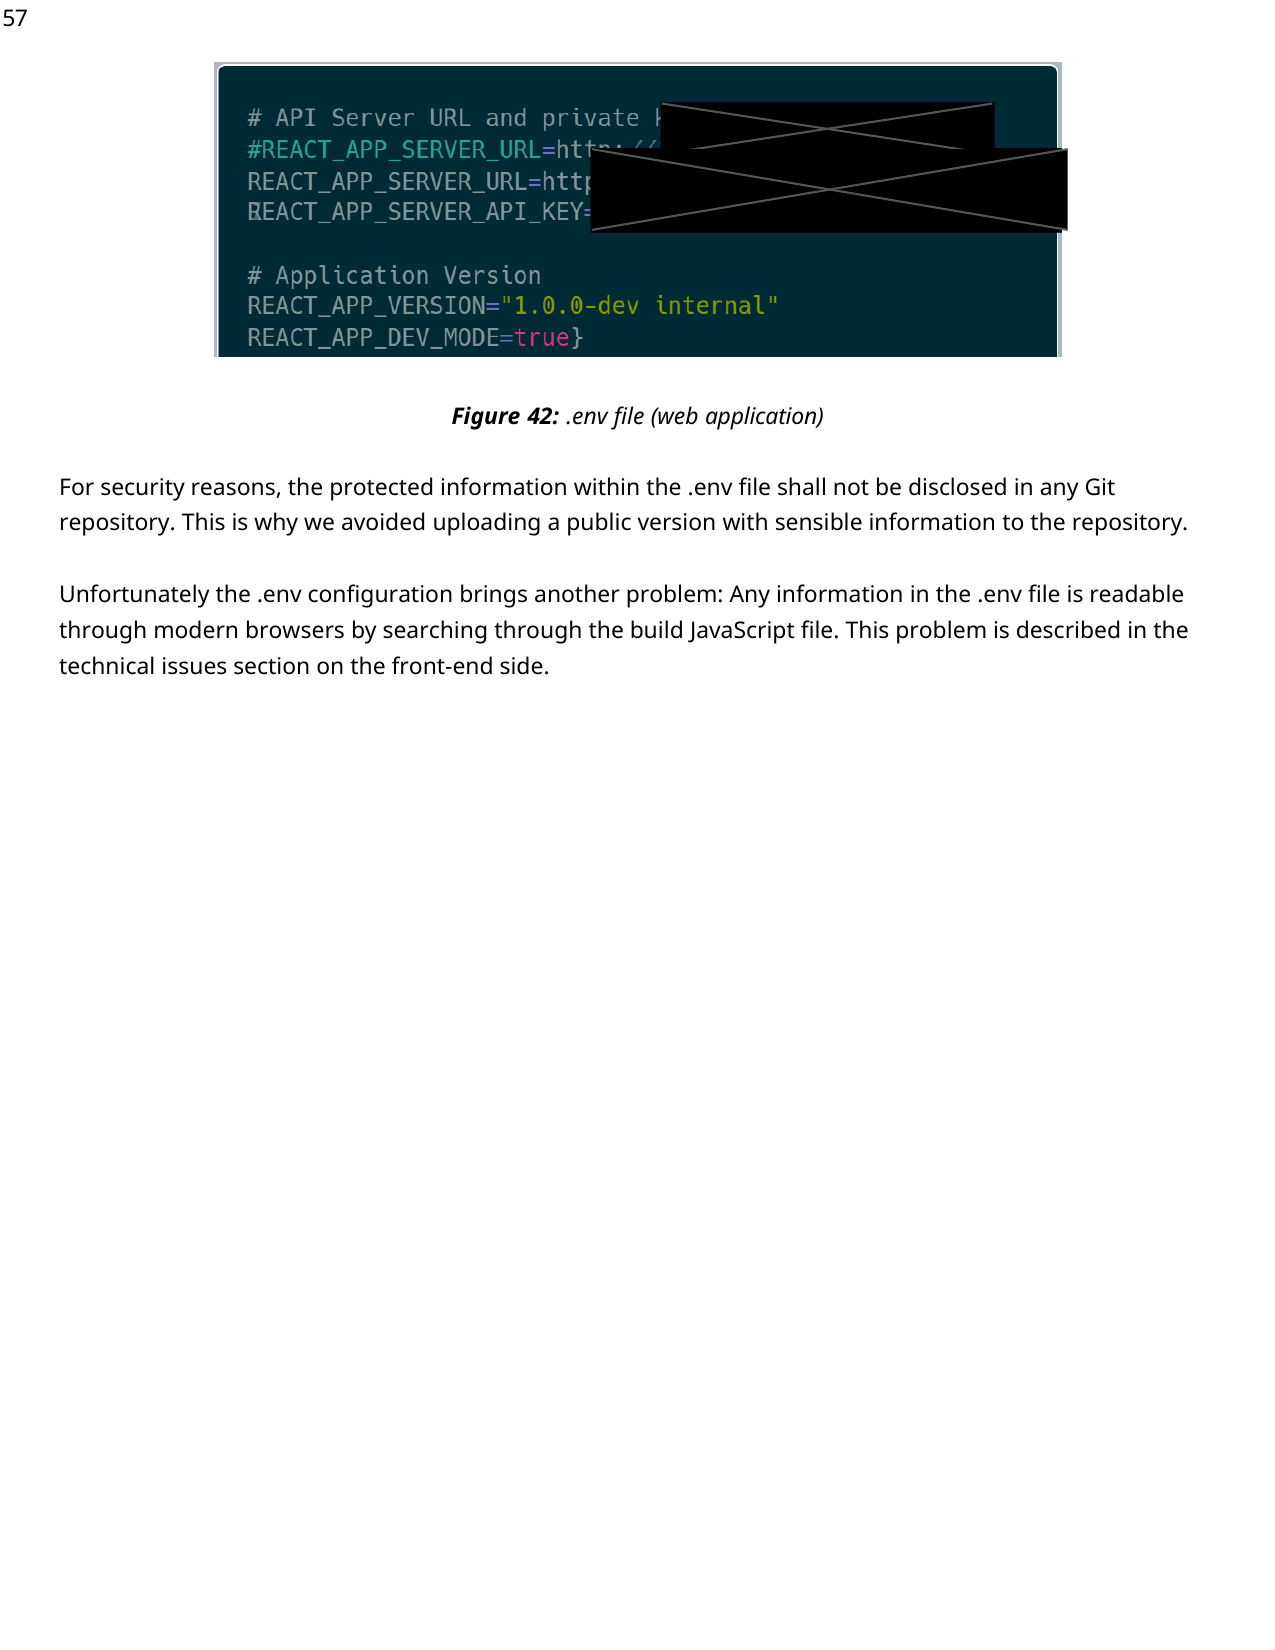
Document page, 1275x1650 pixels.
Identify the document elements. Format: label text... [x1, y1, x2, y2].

picture [403, 141, 413, 149]
picture [264, 203, 273, 219]
picture [473, 329, 480, 345]
picture [304, 329, 316, 345]
picture [431, 203, 435, 215]
text For security reasons, the protected information within the .env file shall not be disclosed in any Git repository. This is why we avoided uploading a public version with sensible information to the repository. [59, 470, 1211, 538]
picture [658, 301, 666, 313]
picture [460, 203, 470, 219]
picture [544, 203, 549, 219]
picture [572, 141, 581, 157]
picture [501, 173, 510, 189]
picture [501, 141, 509, 157]
picture [449, 329, 456, 345]
picture [572, 173, 581, 189]
picture [278, 329, 287, 343]
picture [574, 337, 581, 348]
picture [636, 145, 661, 149]
picture [333, 329, 343, 345]
picture [249, 112, 261, 125]
picture [446, 109, 455, 125]
picture [362, 329, 371, 345]
picture [348, 297, 356, 313]
picture [516, 173, 526, 189]
picture [460, 173, 470, 189]
picture [684, 298, 693, 310]
picture [418, 141, 427, 157]
picture [515, 271, 524, 283]
picture [476, 271, 484, 283]
picture [515, 141, 524, 157]
picture [391, 182, 400, 189]
picture [417, 173, 426, 189]
picture [249, 329, 258, 345]
picture [558, 335, 568, 342]
picture [473, 297, 479, 313]
picture [446, 269, 455, 283]
picture [558, 203, 567, 219]
picture [292, 271, 302, 288]
picture [278, 141, 287, 157]
picture [264, 329, 273, 345]
picture [249, 270, 261, 283]
picture [264, 297, 273, 313]
picture [562, 145, 567, 157]
text Figure 42: .env file (web application) [37, 400, 1238, 431]
picture [304, 173, 316, 189]
picture [348, 329, 356, 345]
picture [517, 297, 526, 313]
picture [348, 141, 357, 155]
picture [362, 141, 371, 157]
picture [487, 212, 498, 219]
picture [435, 179, 440, 189]
picture [417, 297, 426, 313]
picture [558, 173, 567, 189]
picture [446, 173, 455, 189]
picture [335, 271, 343, 283]
picture [403, 271, 412, 283]
picture [320, 266, 329, 283]
picture [348, 173, 356, 189]
picture [741, 301, 750, 313]
picture [318, 141, 331, 157]
picture [460, 273, 470, 280]
picture [278, 297, 287, 311]
picture [447, 297, 455, 313]
picture [417, 203, 426, 219]
picture [460, 141, 470, 157]
picture [278, 173, 287, 187]
picture [249, 297, 258, 313]
picture [389, 329, 396, 345]
picture [377, 114, 385, 125]
picture [214, 62, 1062, 357]
picture [348, 271, 356, 283]
picture [348, 203, 356, 219]
picture [249, 173, 258, 189]
picture [264, 173, 273, 189]
picture [503, 271, 511, 283]
picture [404, 329, 413, 345]
picture [614, 302, 624, 313]
picture [333, 109, 342, 118]
picture [754, 296, 763, 313]
picture [404, 203, 413, 219]
picture [431, 297, 440, 305]
picture [404, 173, 413, 189]
picture [461, 329, 470, 345]
picture [586, 141, 595, 157]
picture [574, 208, 578, 219]
picture [530, 271, 539, 283]
picture [435, 209, 440, 219]
picture [418, 271, 425, 283]
picture [516, 203, 524, 219]
picture [574, 297, 582, 313]
picture [446, 142, 455, 157]
picture [362, 173, 371, 189]
picture [591, 230, 1062, 357]
picture [461, 297, 470, 313]
picture [545, 297, 554, 313]
picture [657, 109, 661, 125]
picture [431, 141, 440, 157]
picture [727, 301, 736, 313]
picture [362, 271, 371, 283]
picture [629, 302, 637, 313]
picture [474, 141, 484, 157]
picture [333, 297, 343, 313]
picture [306, 271, 316, 288]
picture [292, 109, 302, 125]
picture [531, 333, 539, 345]
picture [502, 203, 509, 219]
picture [333, 173, 343, 189]
picture [278, 203, 287, 217]
picture [362, 203, 371, 219]
picture [516, 330, 524, 343]
picture [586, 177, 591, 194]
picture [431, 173, 435, 185]
picture [333, 203, 343, 219]
picture [278, 109, 287, 123]
picture [599, 296, 609, 313]
picture [479, 297, 484, 313]
picture [598, 145, 633, 149]
picture [278, 267, 287, 281]
picture [670, 301, 678, 313]
picture [306, 109, 314, 125]
picture [446, 203, 455, 219]
picture [530, 141, 540, 157]
picture [249, 203, 260, 219]
text Unfortunately the .env configuration brings another problem: Any information in the .env file is readable through modern browsers by searching through the build JavaScript file. This problem is described in the technical issues section on the front-end side. [59, 578, 1211, 681]
picture [264, 141, 273, 157]
picture [404, 297, 413, 313]
picture [248, 144, 261, 157]
picture [713, 301, 722, 313]
picture [417, 329, 421, 340]
picture [376, 141, 386, 157]
picture [698, 302, 708, 313]
picture [445, 329, 449, 345]
picture [304, 297, 316, 313]
picture [292, 141, 302, 157]
picture [548, 177, 553, 189]
picture [488, 329, 498, 345]
picture [304, 203, 316, 219]
picture [392, 271, 400, 283]
picture [362, 297, 371, 313]
picture [376, 267, 385, 283]
